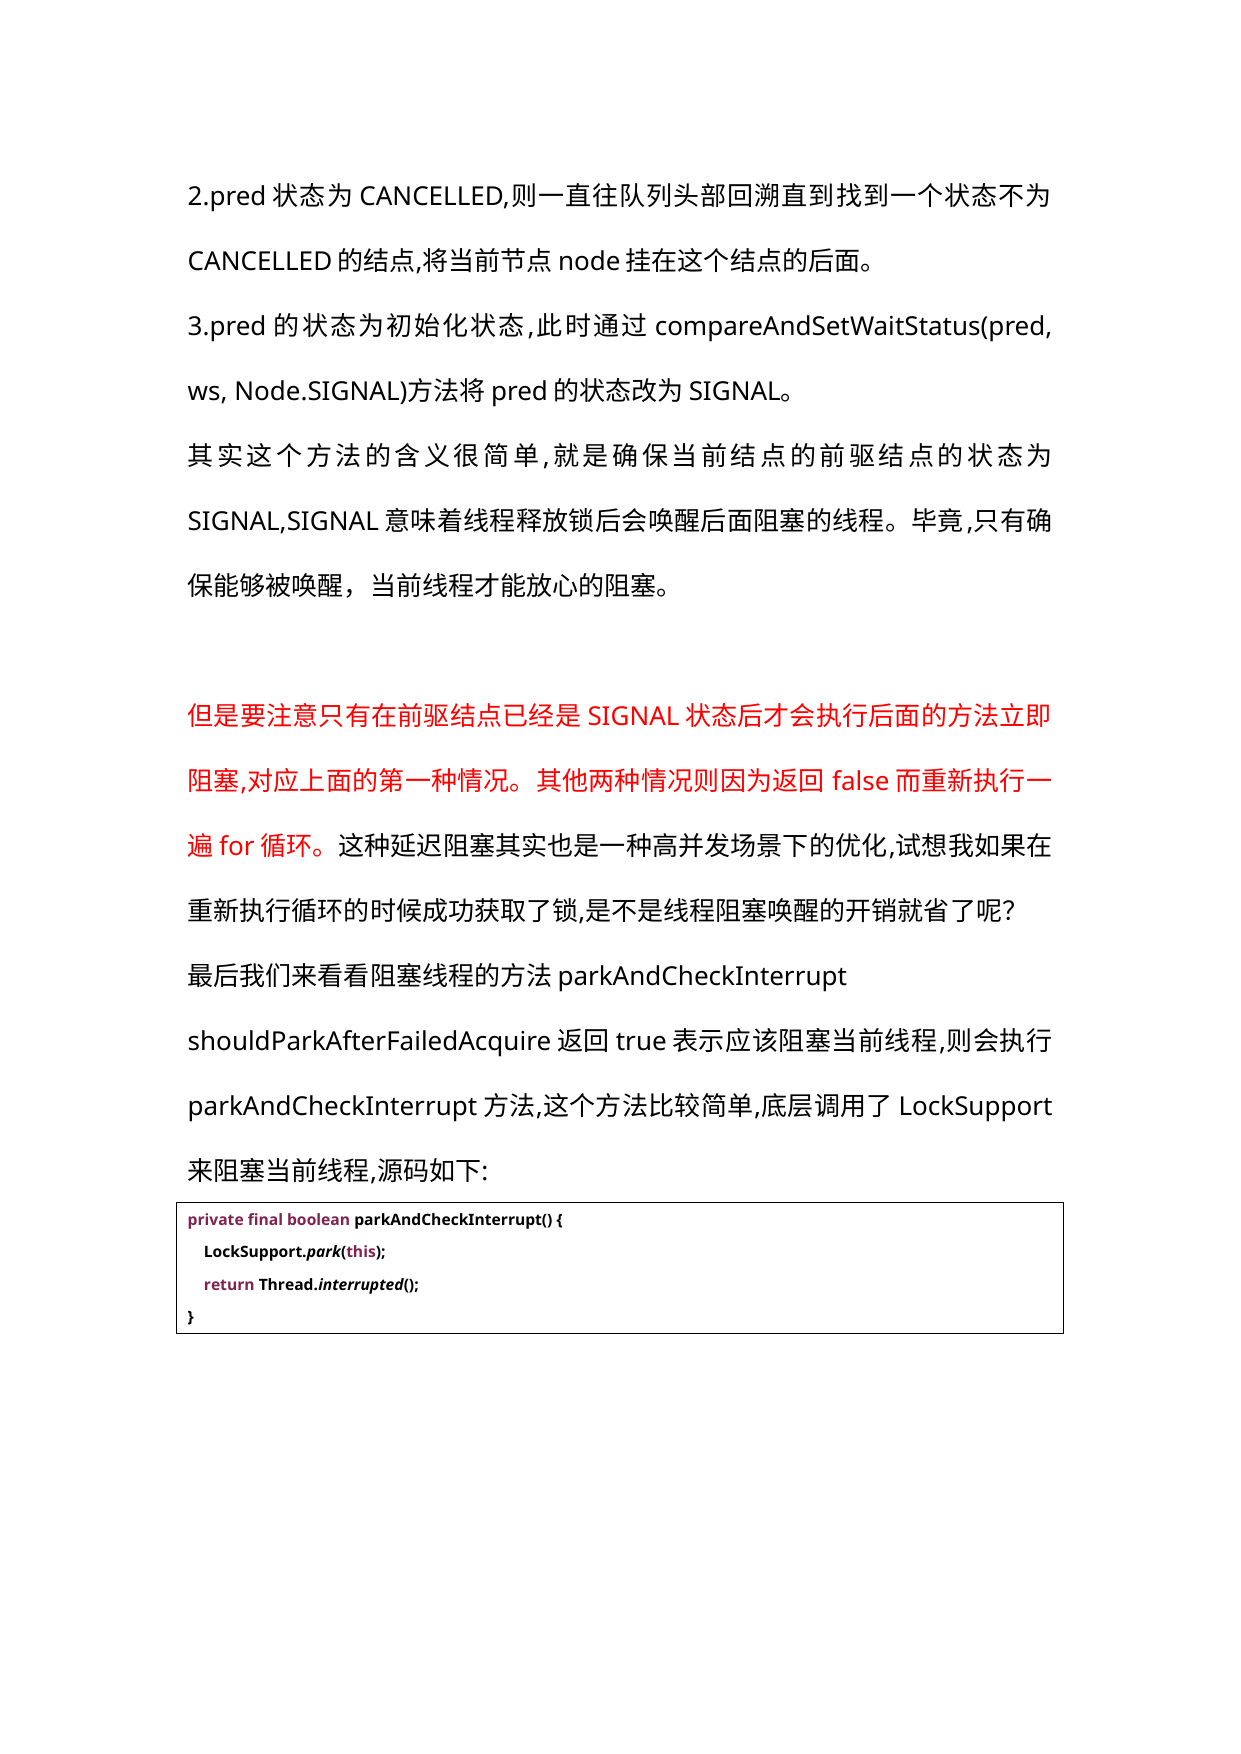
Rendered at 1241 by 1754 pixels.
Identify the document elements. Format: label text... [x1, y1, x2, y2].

text 2.pred状态为CANCELLED,则一直往队列头部回溯直到找到一个状态不为CANCELLED的结点,将当前节点node挂在这个结点的后面。 [187, 162, 1053, 292]
text shouldParkAfterFailedAcquire返回true表示应该阻塞当前线程,则会执行parkAndCheckInterrupt方法,这个方法比较简单,底层调用了LockSupport来阻塞当前线程,源码如下: [187, 1007, 1053, 1202]
text 3.pred的状态为初始化状态,此时通过compareAndSetWaitStatus(pred, ws, Node.SIGNAL)方法将pred的状态改为SIGNAL。 [187, 292, 1053, 422]
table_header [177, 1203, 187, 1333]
text 最后我们来看看阻塞线程的方法parkAndCheckInterrupt [187, 942, 1053, 1007]
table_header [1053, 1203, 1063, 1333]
text 但是要注意只有在前驱结点已经是SIGNAL状态后才会执行后面的方法立即阻塞,对应上面的第一种情况。其他两种情况则因为返回false而重新执行一遍for循环。这种延迟阻塞其实也是一种高并发场景下的优化,试想我如果在重新执行循环的时候成功获取了锁,是不是线程阻塞唤醒的开销就省了呢？ [187, 682, 1053, 942]
text 其实这个方法的含义很简单,就是确保当前结点的前驱结点的状态为SIGNAL,SIGNAL意味着线程释放锁后会唤醒后面阻塞的线程。毕竟,只有确保能够被唤醒，当前线程才能放心的阻塞。 [187, 422, 1053, 617]
